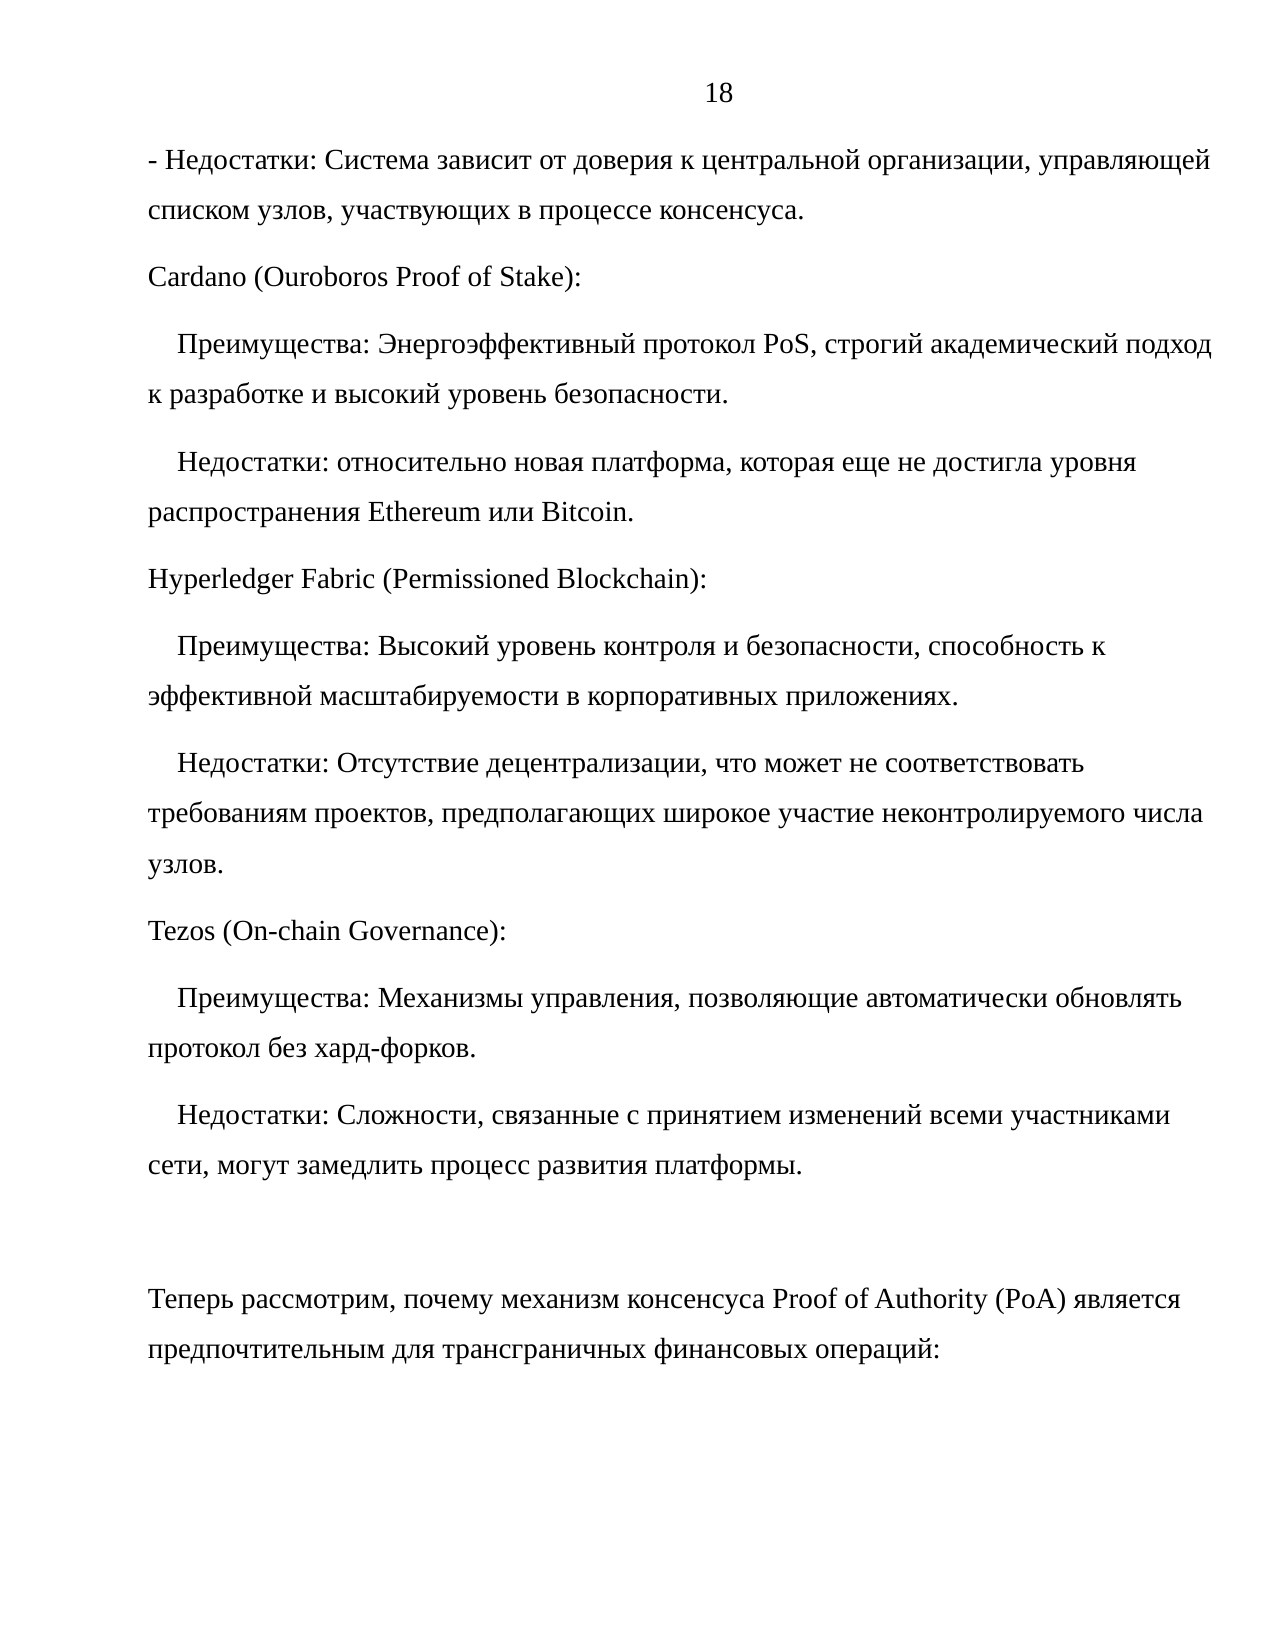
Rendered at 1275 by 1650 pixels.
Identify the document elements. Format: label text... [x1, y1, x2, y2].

text Недостатки: Отсутствие децентрализации, что может не соответствовать требованиям проектов, предполагающих широкое участие неконтролируемого числа узлов. [148, 745, 1216, 879]
text Преимущества: Энергоэффективный протокол PoS, строгий академический подход к разработке и высокий уровень безопасности. [148, 326, 1216, 410]
text Теперь рассмотрим, почему механизм консенсуса Proof of Authority (PoA) является предпочтительным для трансграничных финансовых операций: [148, 1281, 1216, 1365]
text - Недостатки: Система зависит от доверия к центральной организации, управляющей списком узлов, участвующих в процессе консенсуса. [148, 142, 1216, 226]
text Tezos (On-chain Governance): [148, 913, 1216, 946]
text Недостатки: относительно новая платформа, которая еще не достигла уровня распространения Ethereum или Bitcoin. [148, 444, 1216, 527]
text Преимущества: Высокий уровень контроля и безопасности, способность к эффективной масштабируемости в корпоративных приложениях. [148, 628, 1216, 712]
text Преимущества: Механизмы управления, позволяющие автоматически обновлять протокол без хард-форков. [148, 980, 1216, 1064]
text Недостатки: Сложности, связанные с принятием изменений всеми участниками сети, могут замедлить процесс развития платформы. [148, 1097, 1216, 1181]
text Cardano (Ouroboros Proof of Stake): [148, 259, 1216, 293]
text Hyperledger Fabric (Permissioned Blockchain): [148, 561, 1216, 594]
